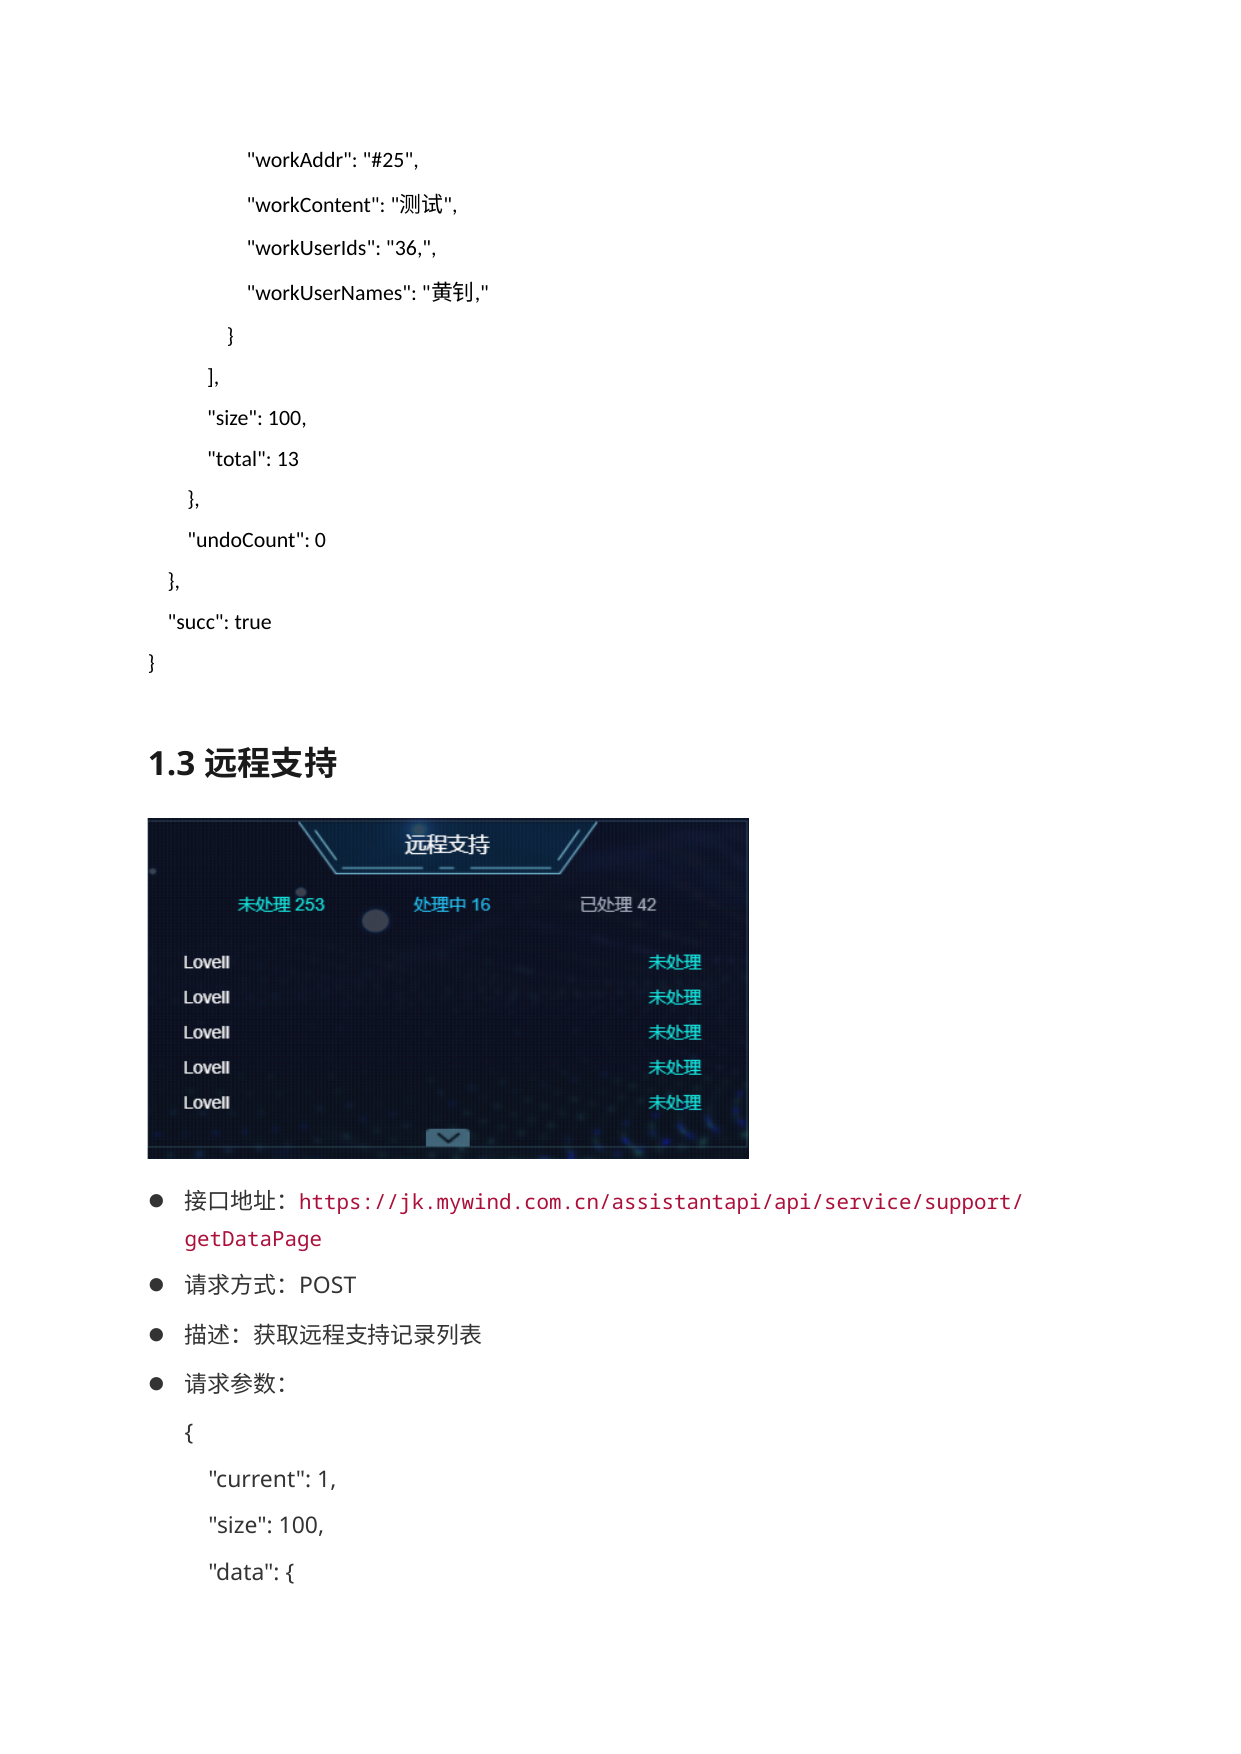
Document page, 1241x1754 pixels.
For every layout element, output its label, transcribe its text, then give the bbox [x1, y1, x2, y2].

text "size": 100, [184, 1509, 1093, 1541]
text "undoCount": 0 [148, 526, 1093, 553]
text "workUserIds": "36,", [148, 234, 1093, 261]
text "workContent": "测试", [148, 187, 1093, 218]
picture [147, 818, 749, 1159]
text "current": 1, [184, 1463, 1093, 1494]
text "size": 100, [148, 404, 1093, 431]
text "data": { [184, 1556, 1093, 1588]
list 请求方式：POST [148, 1267, 1093, 1301]
text "succ": true [148, 608, 1093, 635]
text }, [148, 567, 1093, 594]
list 接口地址：https://jk.mywind.com.cn/assistantapi/api/service/support/getDataPage [148, 1183, 1093, 1253]
list 请求参数： [148, 1366, 1093, 1399]
text "workUserNames": "黄钊," [148, 275, 1093, 306]
text }, [148, 486, 1093, 512]
text ], [148, 363, 1093, 390]
text "workAddr": "#25", [148, 146, 1093, 172]
text } [148, 322, 1093, 349]
text "total": 13 [148, 445, 1093, 471]
list 描述：获取远程支持记录列表 [148, 1317, 1093, 1350]
text { [184, 1416, 1093, 1447]
text } [148, 649, 1093, 676]
subtitle 1.3 远程支持 [148, 737, 1093, 785]
